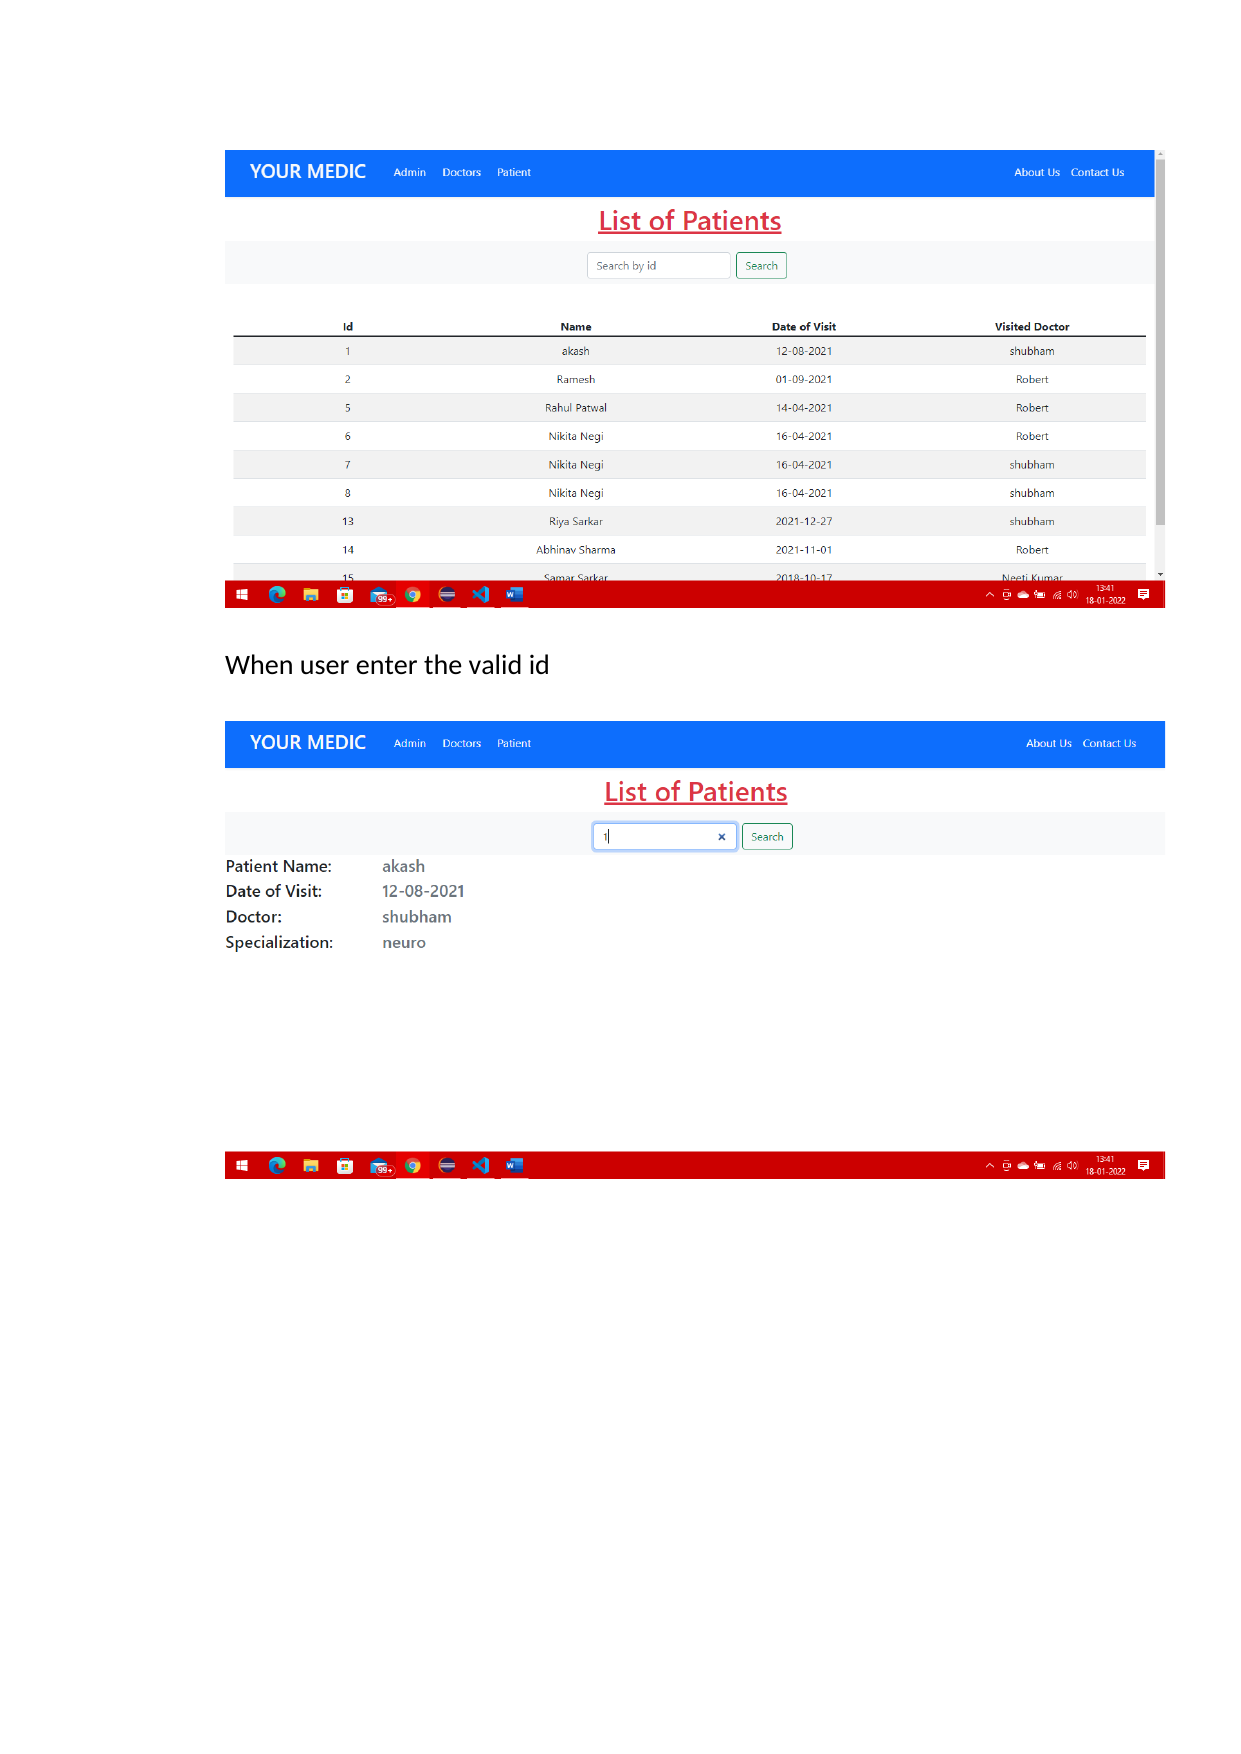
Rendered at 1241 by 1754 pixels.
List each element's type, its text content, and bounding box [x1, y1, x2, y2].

list When user enter the valid id [225, 647, 1090, 681]
picture [225, 721, 1166, 1179]
picture [225, 150, 1166, 608]
